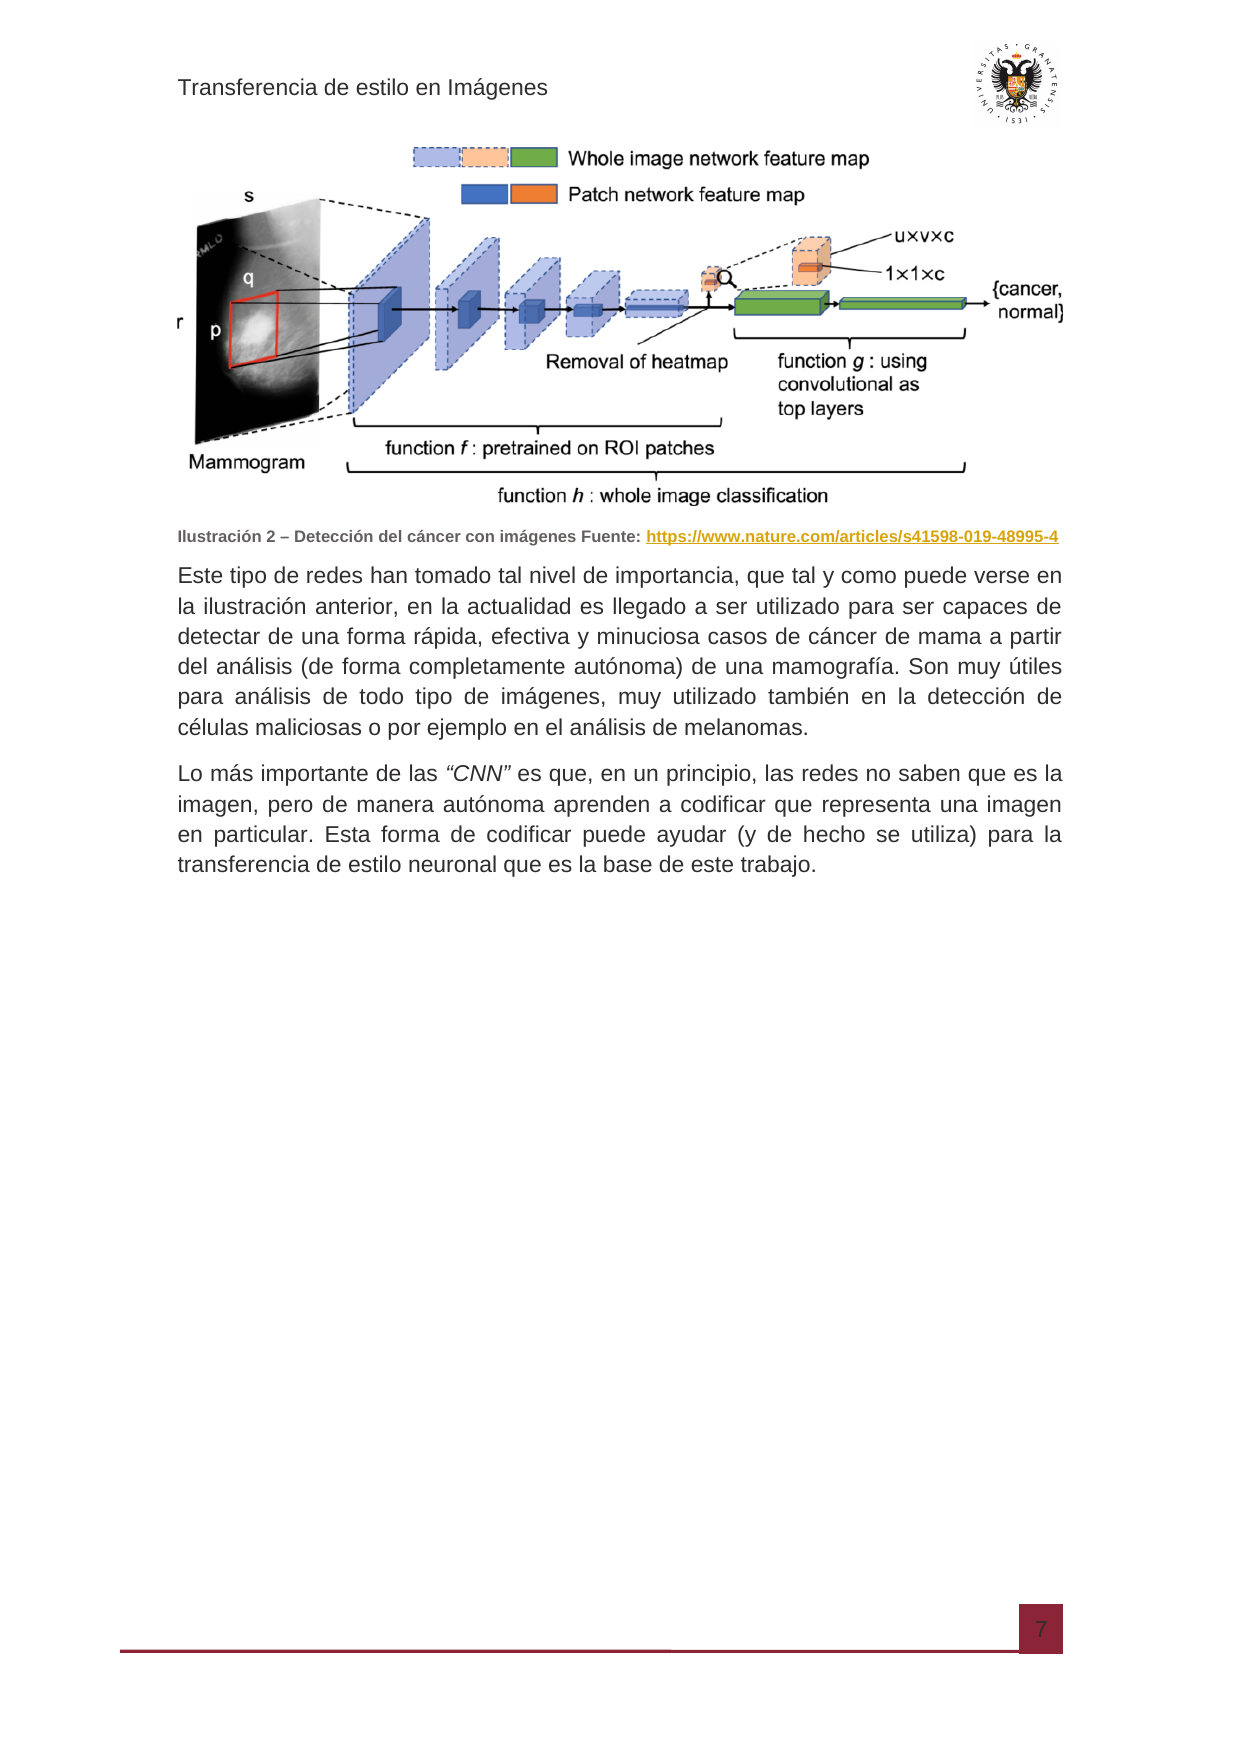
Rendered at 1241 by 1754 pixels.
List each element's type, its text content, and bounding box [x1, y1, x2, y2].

text Ilustración – Detección del cáncer con imágenes Fuente: https://www.nature.com/articles/s41598-019-48995-4 [177, 527, 1063, 546]
text Este tipo de redes han tomado tal nivel de importancia, que tal y como puede verse en la ilustración anterior, en la actualidad es llegado a ser utilizado para ser capaces de detectar de una forma rápida, efectiva y minuciosa casos de cáncer de mama a partir del análisis (de forma completamente autónoma) de una mamografía. Son muy útiles para análisis de todo tipo de imágenes, muy utilizado también en la detección de células maliciosas o por ejemplo en el análisis de melanomas. [177, 562, 1063, 740]
picture [177, 147, 1063, 506]
text Lo más importante de las “CNN” es que, en un principio, las redes no saben que es la imagen, pero de manera autónoma aprenden a codificar que representa una imagen en particular. Esta forma de codificar puede ayudar (y de hecho se utiliza) para la transferencia de estilo neuronal que es la base de este trabajo. [177, 760, 1063, 877]
picture [972, 43, 1061, 127]
